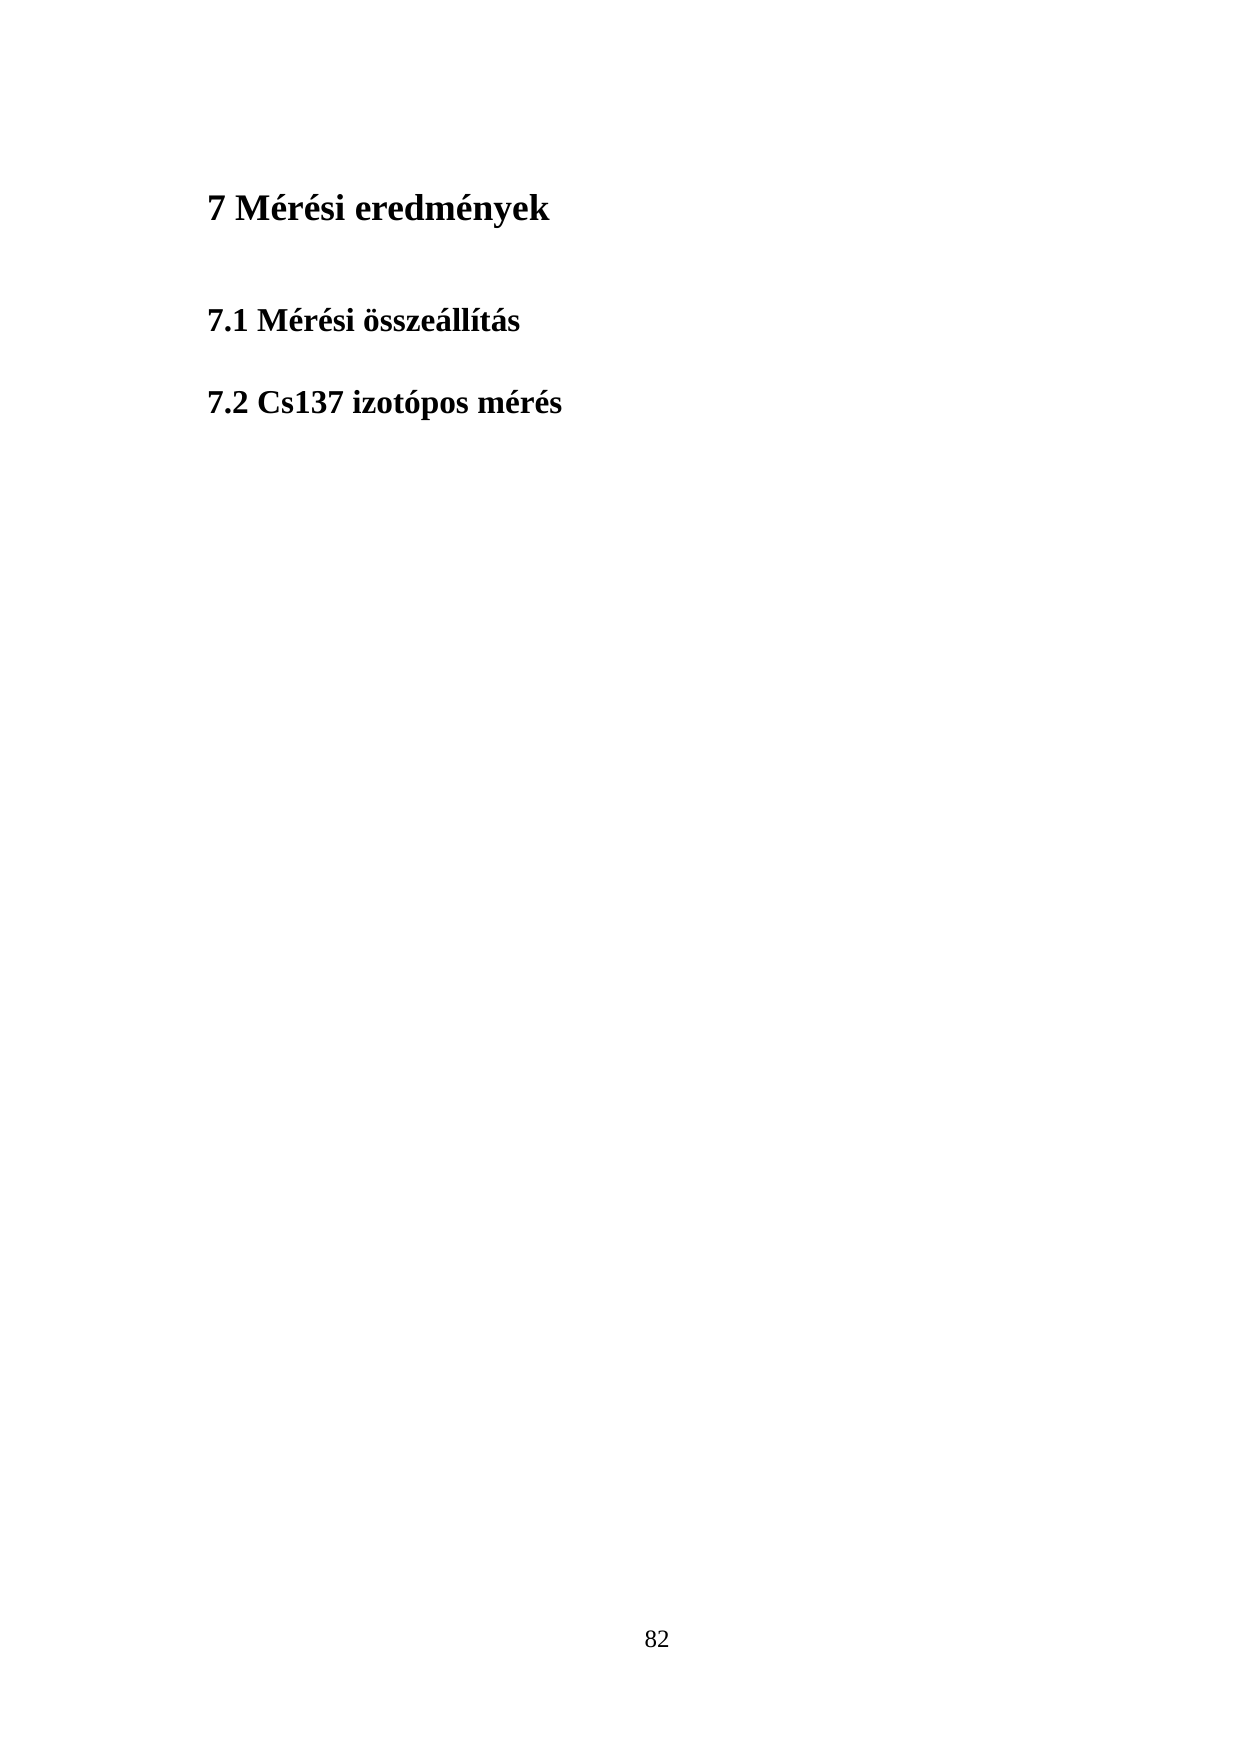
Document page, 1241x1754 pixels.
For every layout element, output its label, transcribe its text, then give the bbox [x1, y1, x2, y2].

subtitle Cs137 izotópos mérés [207, 382, 1092, 421]
subtitle Mérési összeállítás [207, 300, 1092, 338]
subtitle Mérési eredmények [207, 185, 1092, 228]
